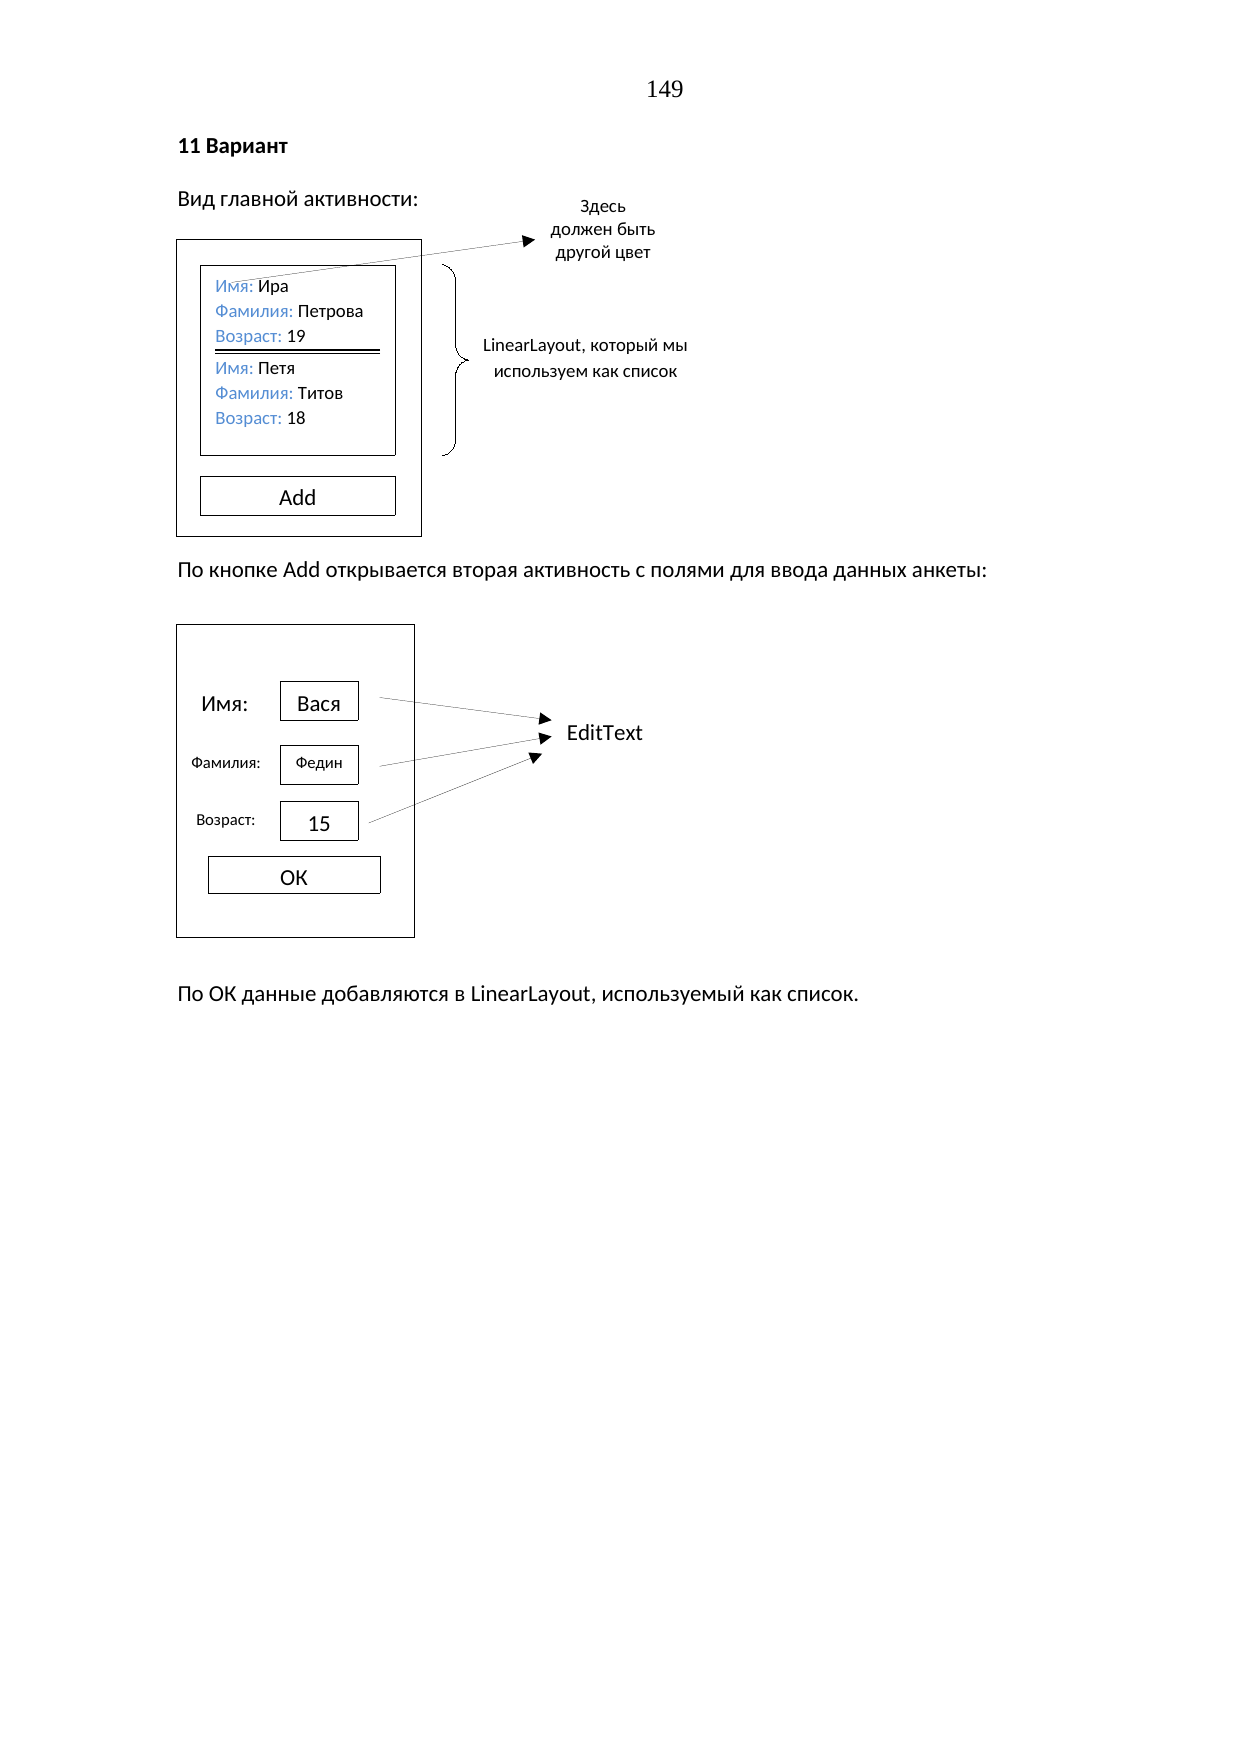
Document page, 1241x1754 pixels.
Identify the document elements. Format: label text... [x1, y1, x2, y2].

text Вид главной активности: [177, 184, 1152, 212]
text 11 Вариант [177, 131, 1152, 159]
text По кнопке Add открывается вторая активность с полями для ввода данных анкеты: [177, 555, 1152, 583]
text По ОК данные добавляются в LinearLayout, используемый как список. [177, 979, 1152, 1008]
